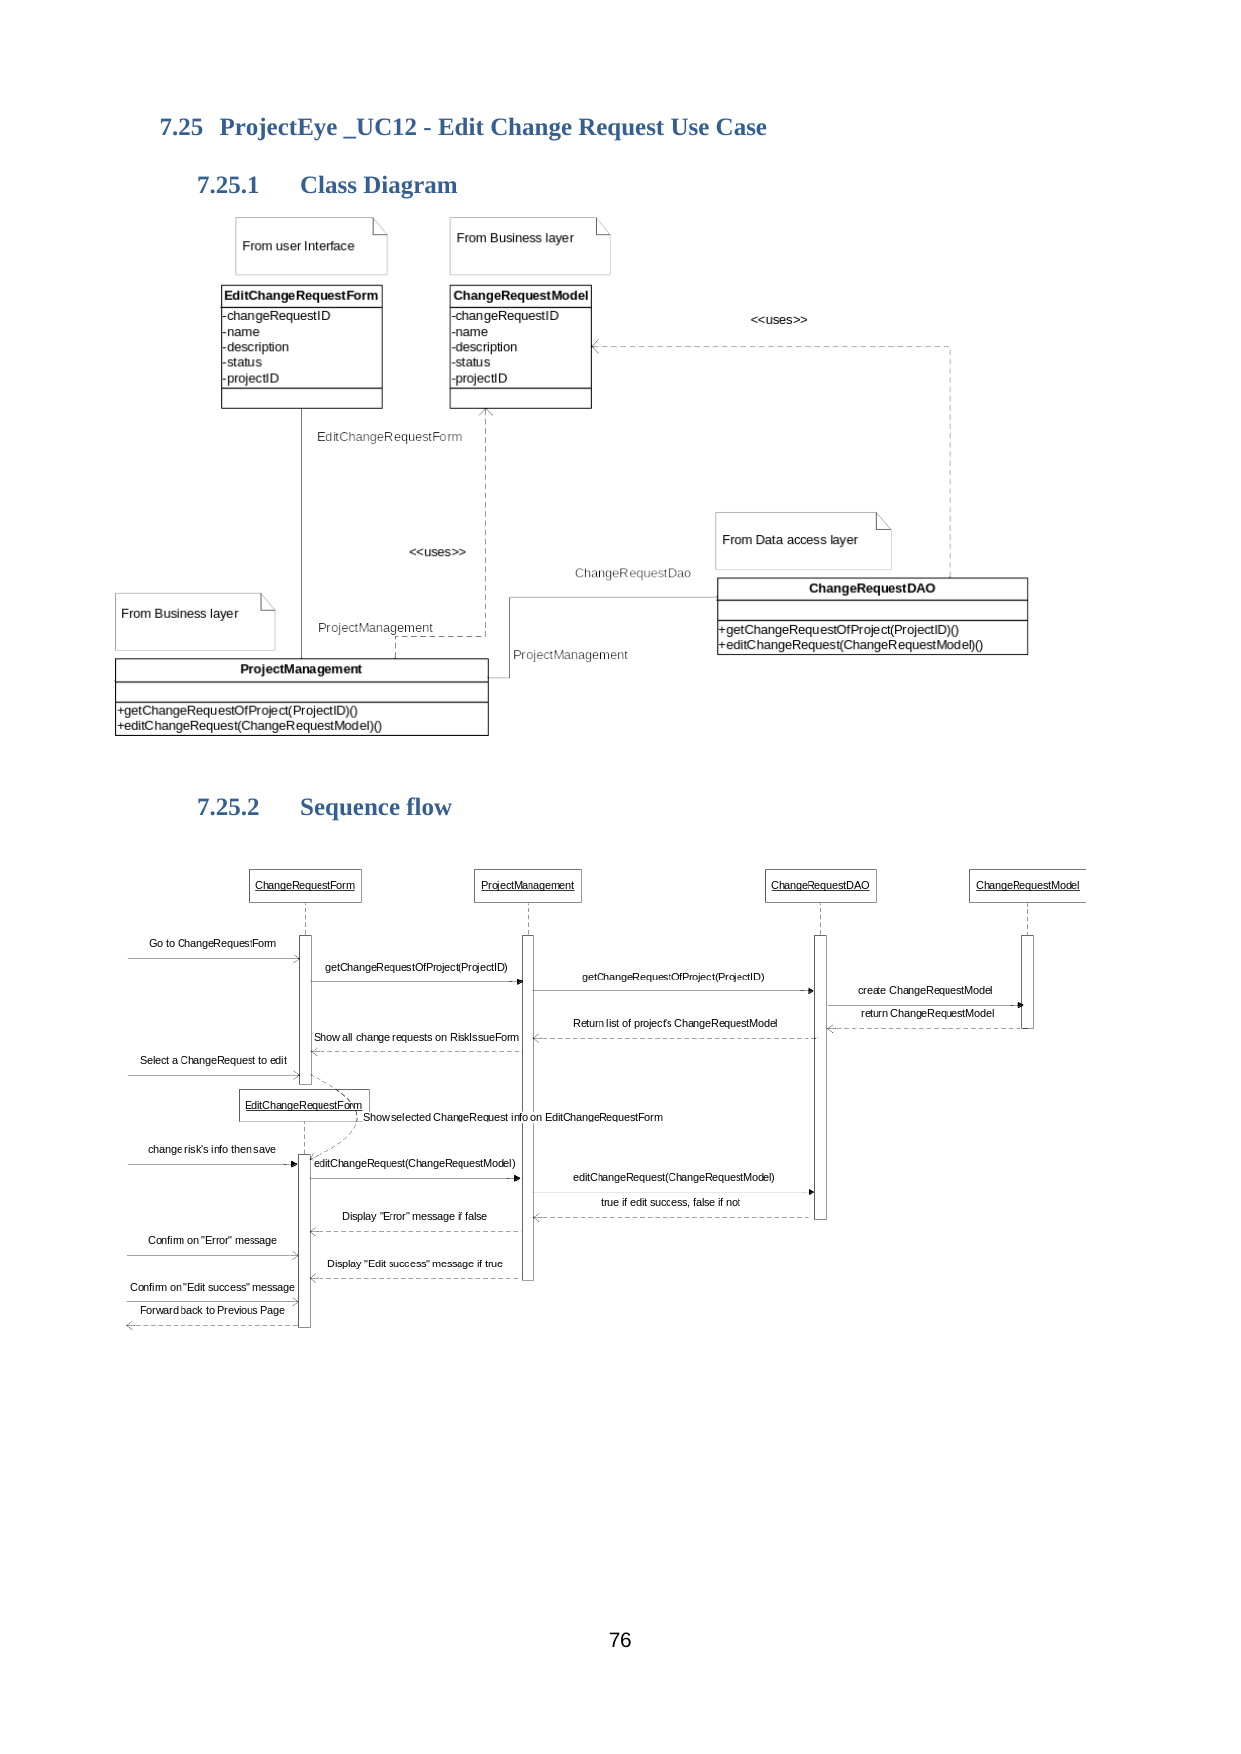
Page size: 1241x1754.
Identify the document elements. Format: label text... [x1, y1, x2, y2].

subtitle Sequence flow [197, 792, 1128, 820]
subtitle ProjectEye _UC12 - Edit Change Request Use Case [159, 112, 1128, 141]
subtitle Class Diagram [197, 171, 1128, 199]
